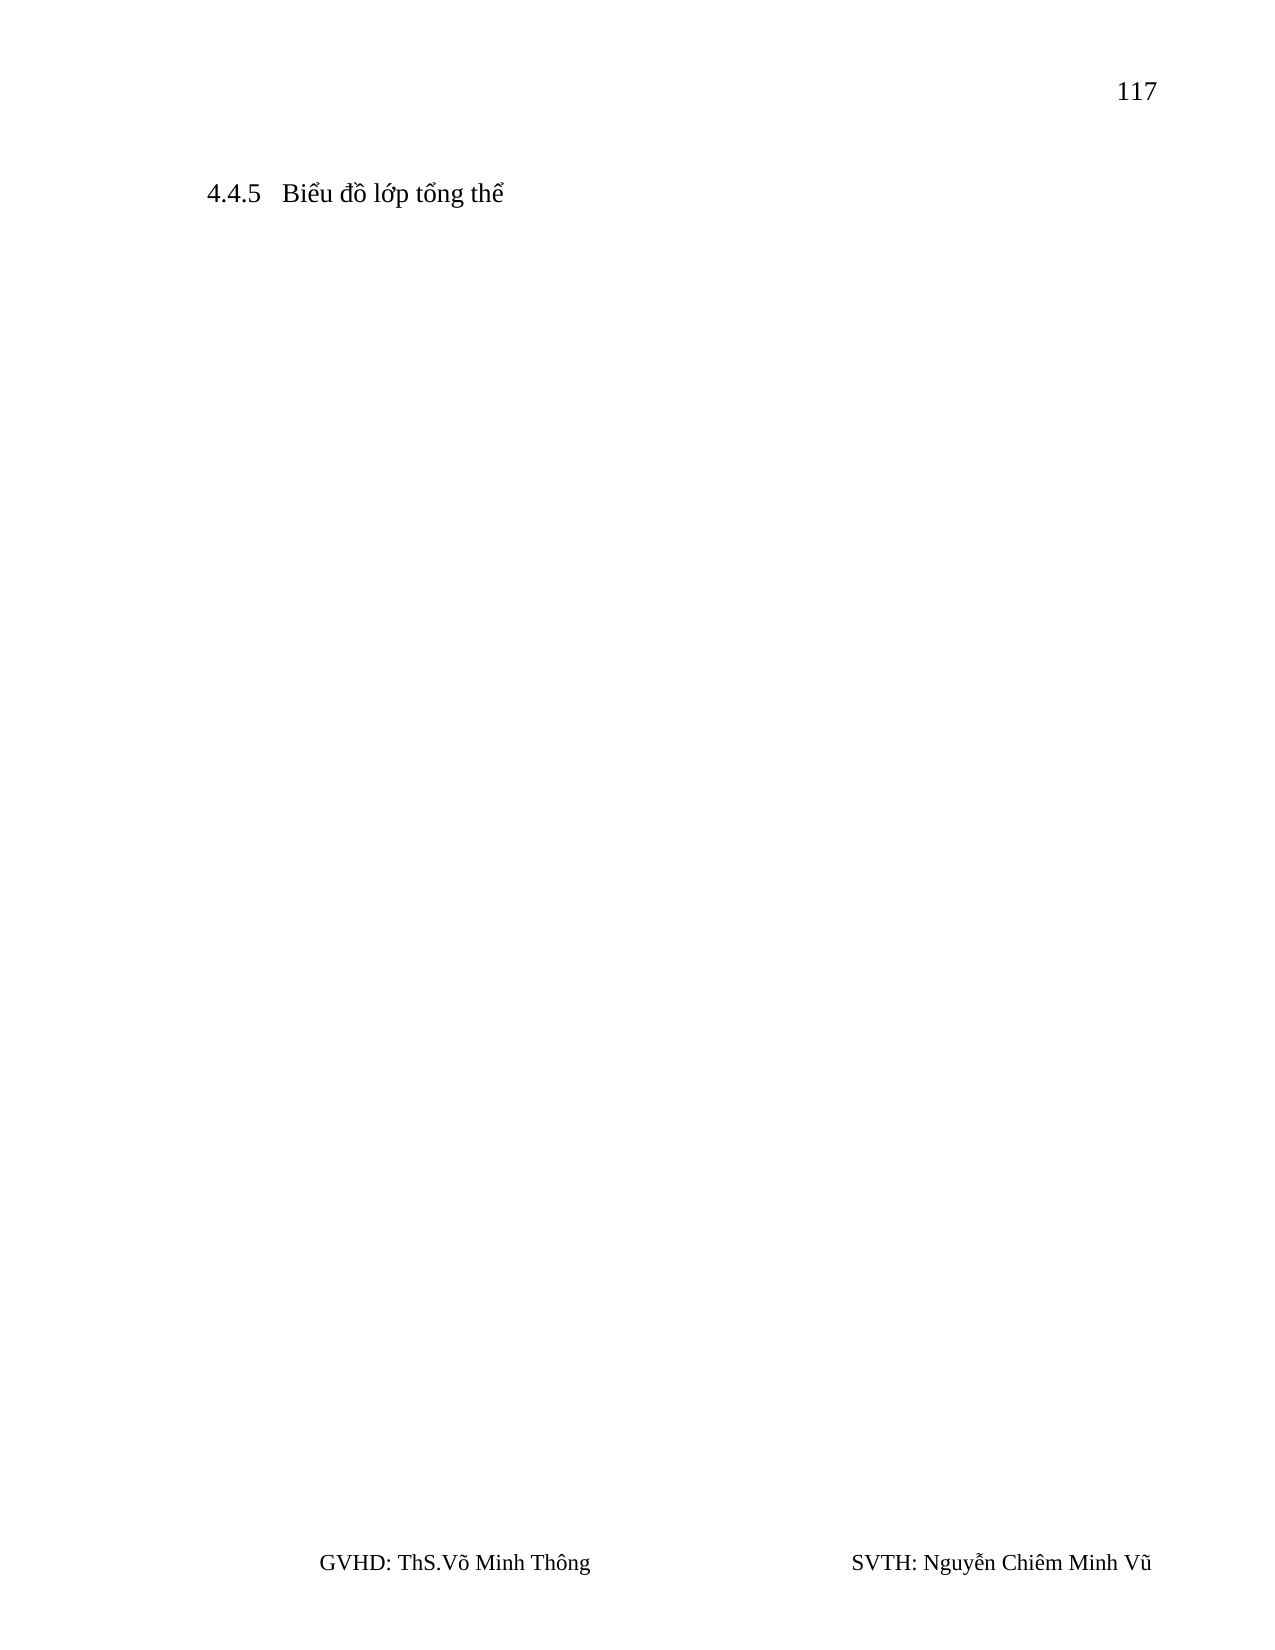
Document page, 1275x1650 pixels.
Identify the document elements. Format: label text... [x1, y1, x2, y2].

subtitle Biểu đồ lớp tổng thể [207, 177, 1157, 208]
